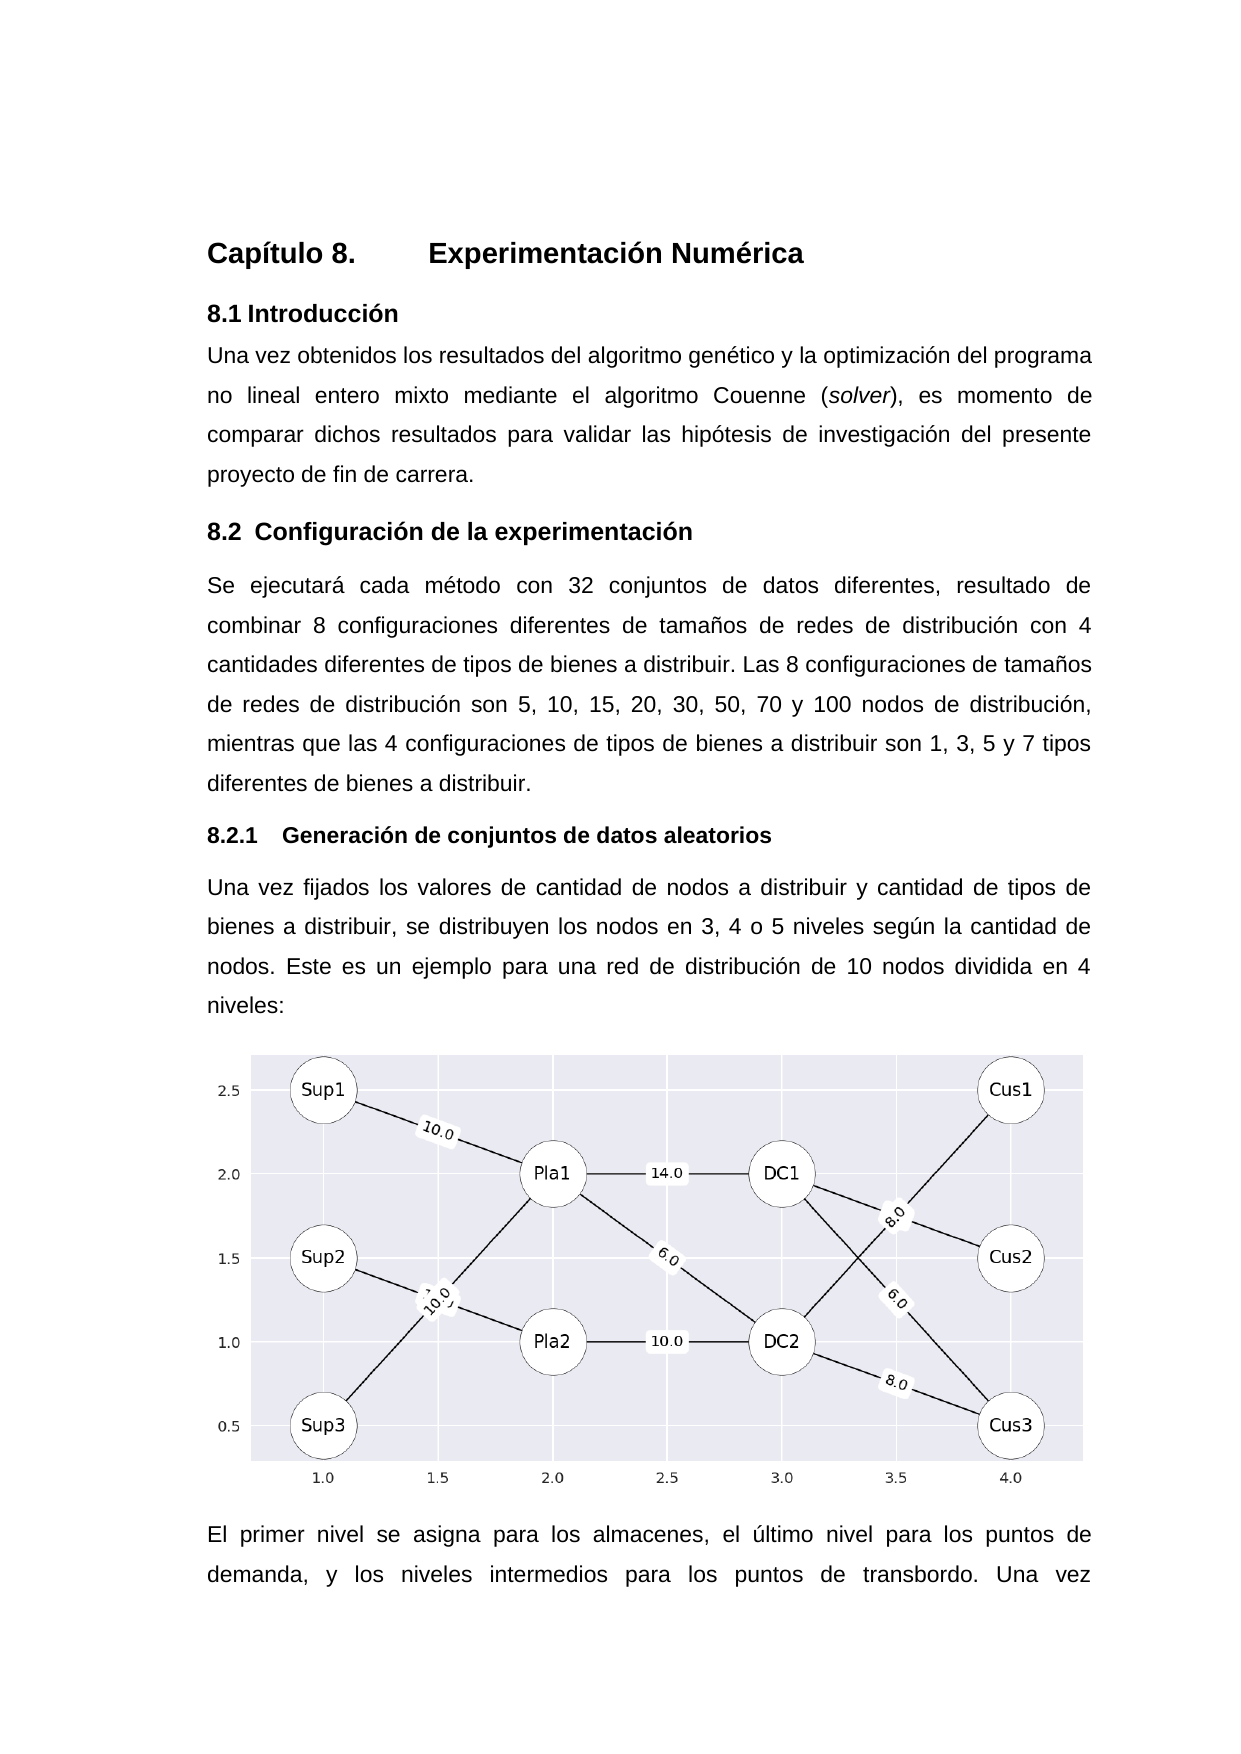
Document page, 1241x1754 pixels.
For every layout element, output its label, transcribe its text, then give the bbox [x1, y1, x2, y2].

text Se ejecutará cada método con 32 conjuntos de datos diferentes, resultado de combinar 8 configuraciones diferentes de tamaños de redes de distribución con 4 cantidades diferentes de tipos de bienes a distribuir. Las 8 configuraciones de tamaños de redes de distribución son 5, 10, 15, 20, 30, 50, 70 y 100 nodos de distribución, mientras que las 4 configuraciones de tipos de bienes a distribuir son 1, 3, 5 y 7 tipos diferentes de bienes a distribuir. [207, 572, 1092, 796]
text Una vez obtenidos los resultados del algoritmo genético y la optimización del programa no lineal entero mixto mediante el algoritmo Couenne (solver), es momento de comparar dichos resultados para validar las hipótesis de investigación del presente proyecto de fin de carrera. [207, 342, 1092, 487]
subtitle Configuración de la experimentación [207, 517, 1092, 546]
subtitle Introducción [207, 299, 1092, 328]
subtitle Experimentación Numérica [207, 236, 1092, 270]
text Una vez fijados los valores de cantidad de nodos a distribuir y cantidad de tipos de bienes a distribuir, se distribuyen los nodos en 3, 4 o 5 niveles según la cantidad de nodos. Este es un ejemplo para una red de distribución de 10 nodos dividida en 4 niveles: [207, 874, 1092, 1018]
picture [206, 1044, 1093, 1496]
subtitle Generación de conjuntos de datos aleatorios [207, 822, 1092, 848]
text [207, 1521, 1092, 1587]
